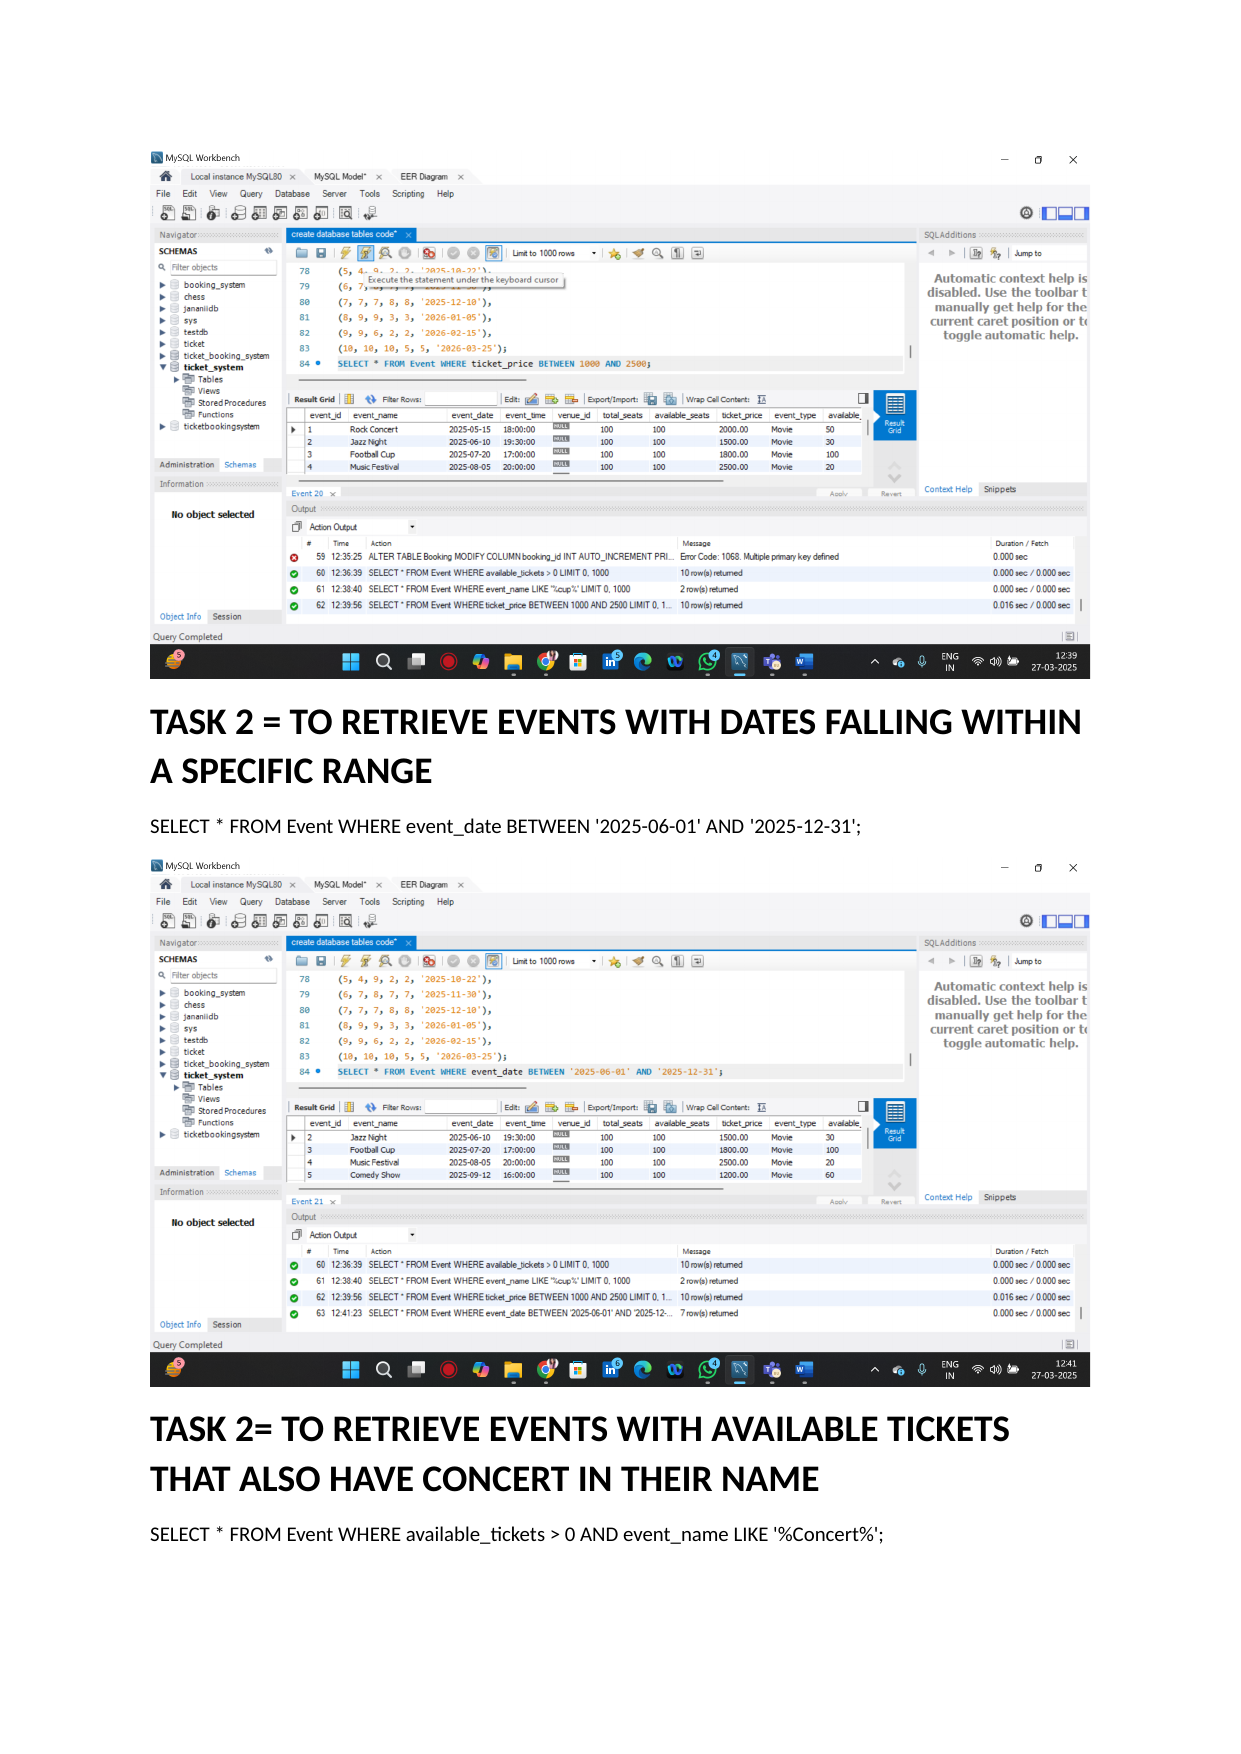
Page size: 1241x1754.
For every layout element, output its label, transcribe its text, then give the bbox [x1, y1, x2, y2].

picture [150, 857, 1091, 1387]
text TASK 2 = TO RETRIEVE EVENTS WITH DATES FALLING WITHIN A SPECIFIC RANGE [150, 698, 1090, 793]
text SELECT * FROM Event WHERE available_tickets > 0 AND event_name LIKE '%Concert%'; [150, 1521, 1090, 1546]
text SELECT * FROM Event WHERE event_date BETWEEN '2025-06-01' AND '2025-12-31'; [150, 813, 1090, 839]
picture [150, 150, 1091, 679]
text TASK 2= TO RETRIEVE EVENTS WITH AVAILABLE TICKETS THAT ALSO HAVE CONCERT IN THEIR NAME [150, 1405, 1090, 1500]
